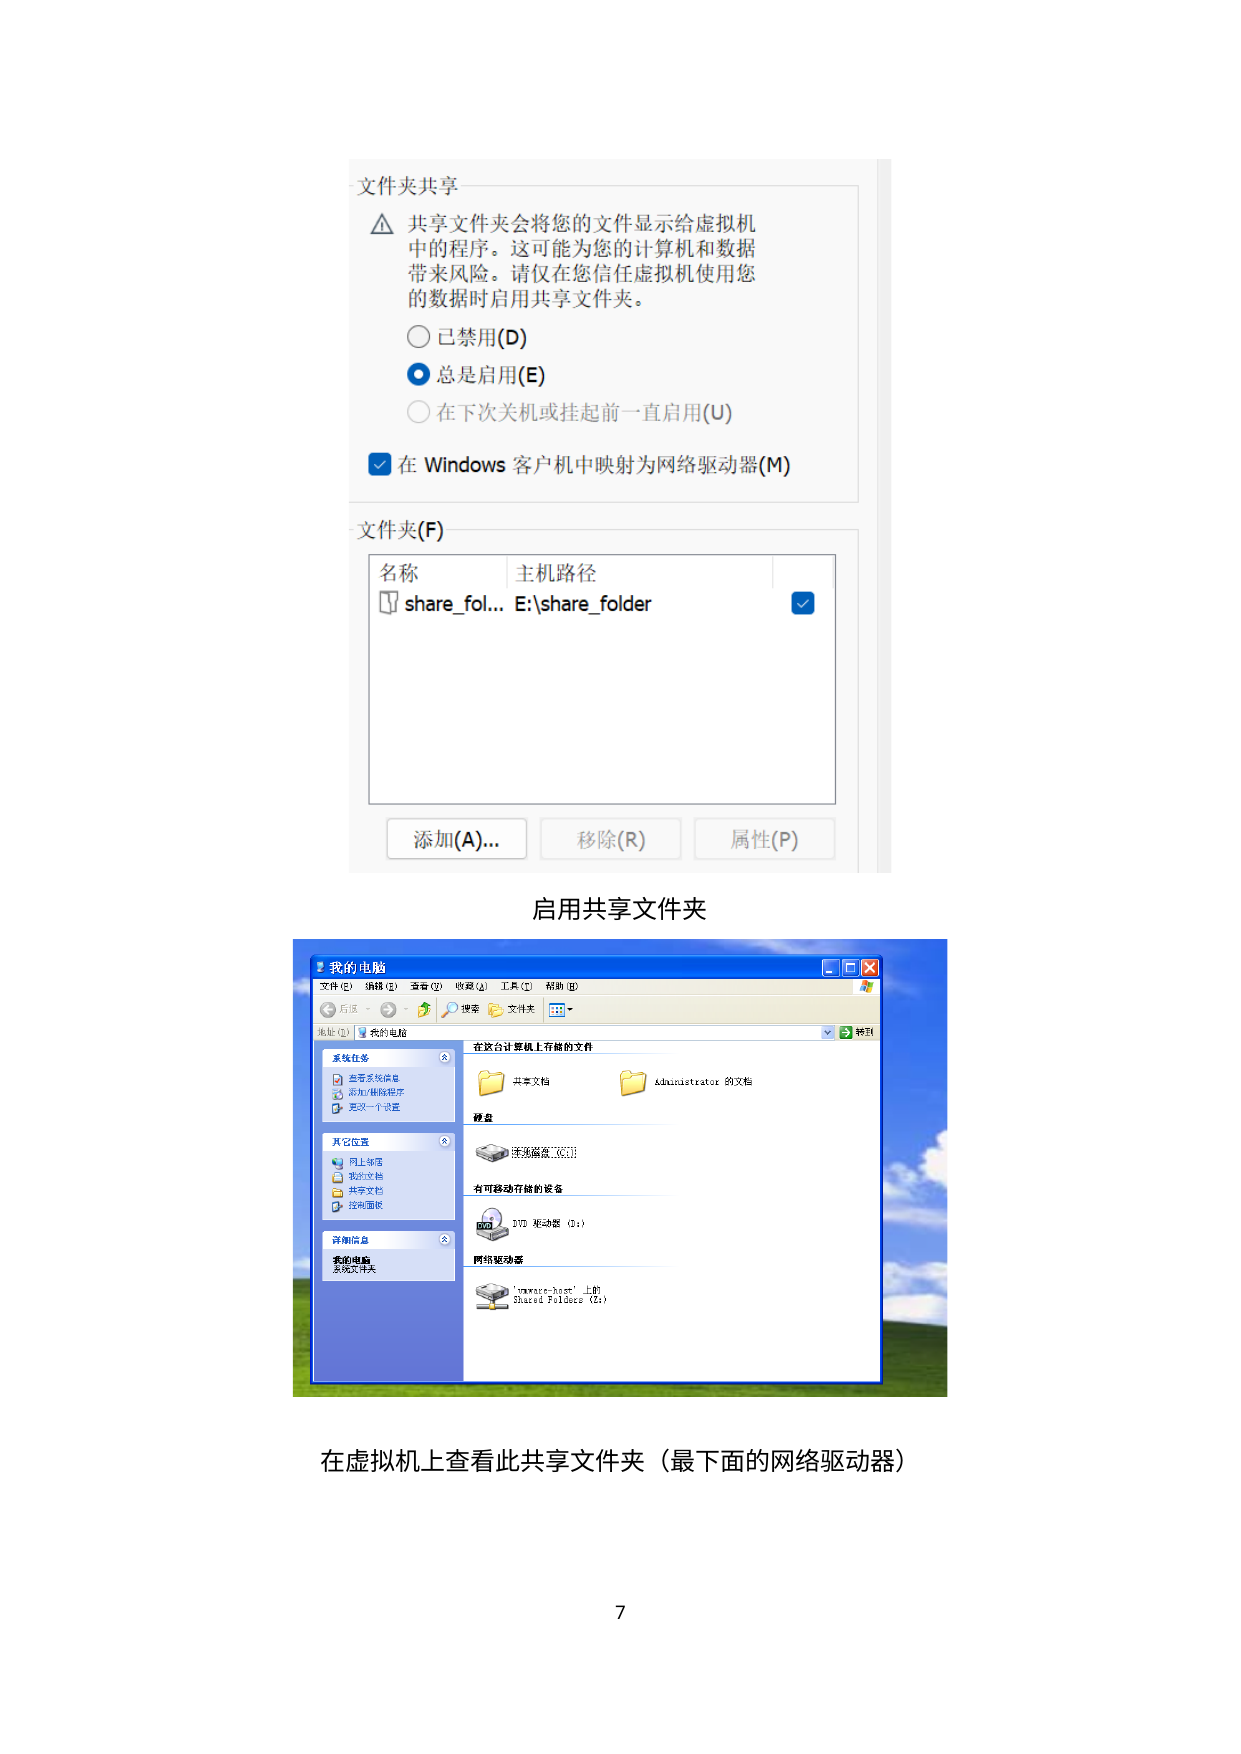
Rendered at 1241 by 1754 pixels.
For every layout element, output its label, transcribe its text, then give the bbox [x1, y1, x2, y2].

picture [292, 939, 948, 1397]
text 在虚拟机上查看此共享文件夹（最下面的网络驱动器） [187, 1427, 1053, 1492]
picture [348, 159, 892, 873]
text 启用共享文件夹 [187, 875, 1053, 940]
